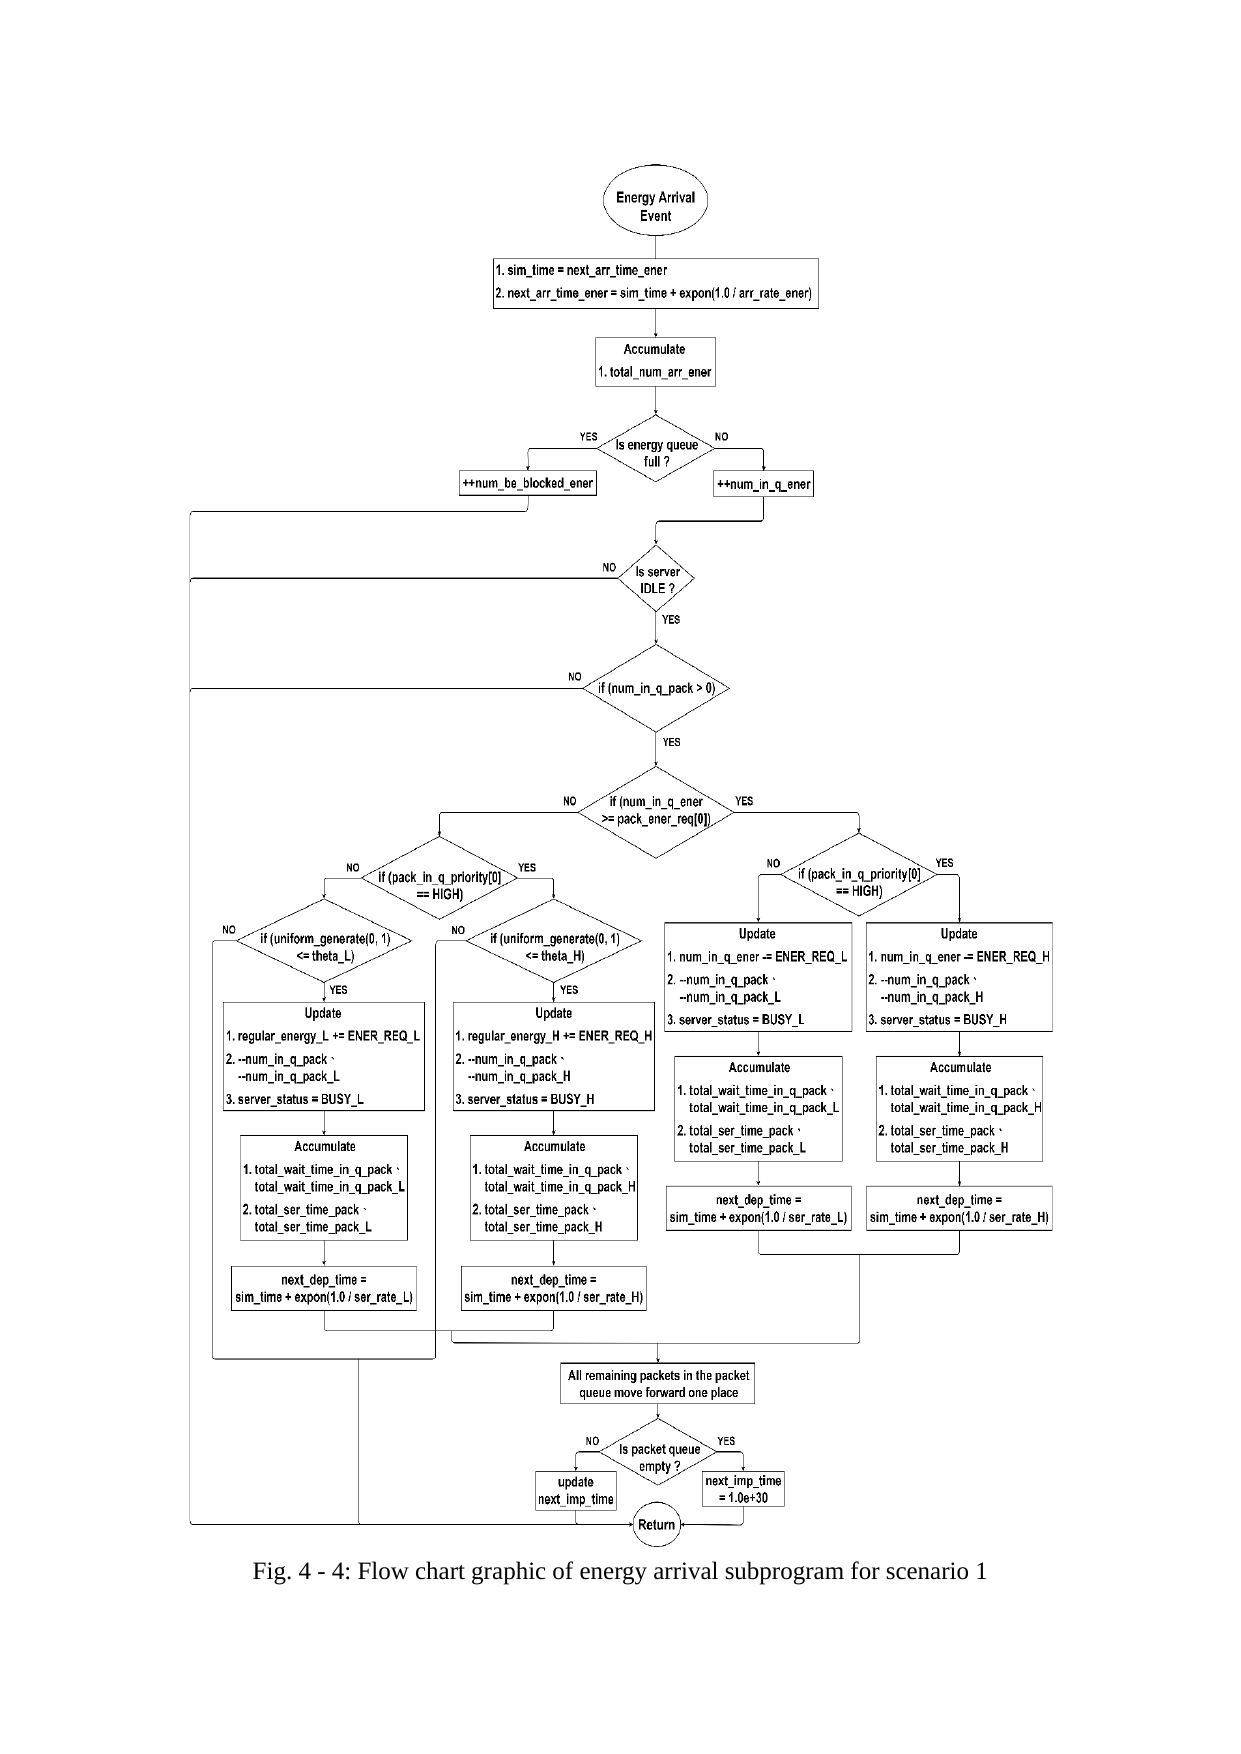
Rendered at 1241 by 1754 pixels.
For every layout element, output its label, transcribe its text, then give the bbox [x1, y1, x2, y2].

picture [187, 164, 1053, 1547]
text Fig. 4 - 4: Flow chart graphic of energy arrival subprogram for scenario 1 [187, 1552, 1053, 1589]
